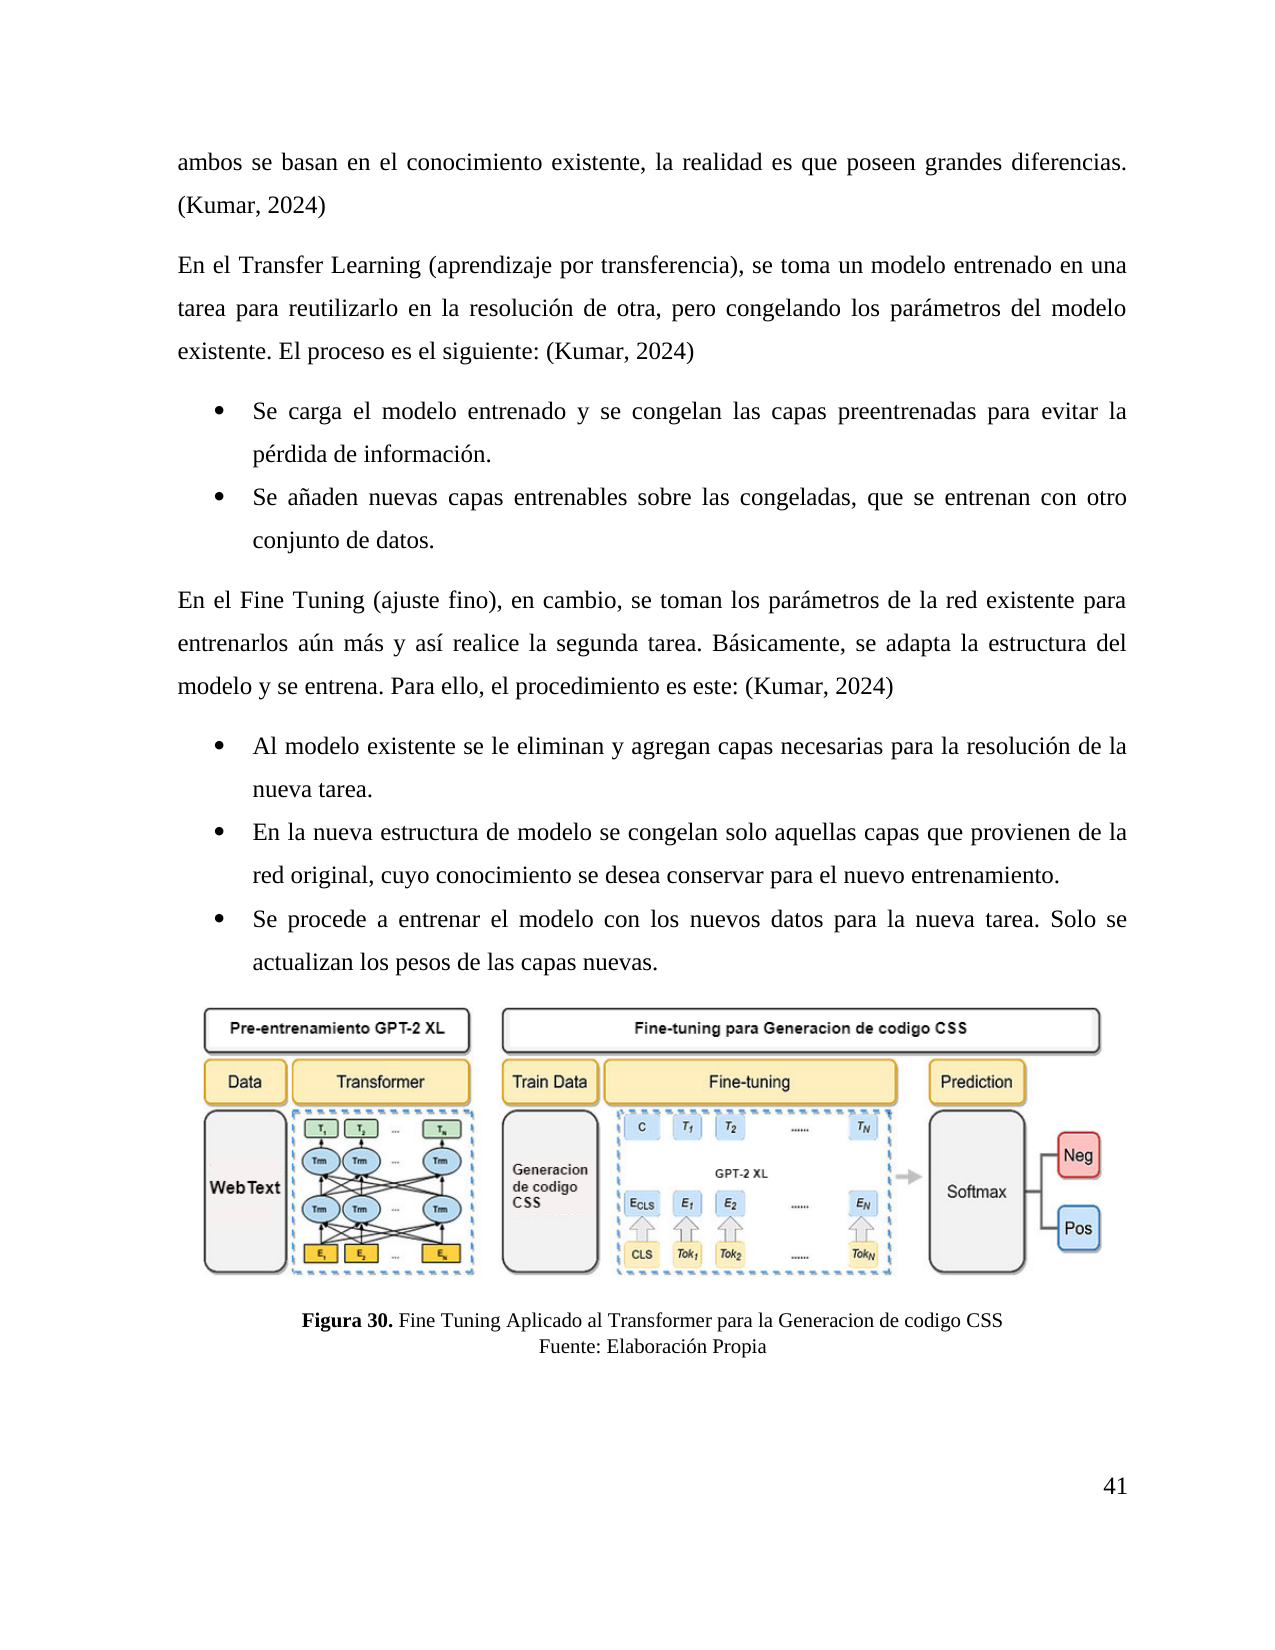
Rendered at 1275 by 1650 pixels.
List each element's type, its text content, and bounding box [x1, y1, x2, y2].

list Se carga el modelo entrenado y se congelan las capas preentrenadas para evitar la pérdida de información. [215, 396, 1128, 468]
text En el Transfer Learning (aprendizaje por transferencia), se toma un modelo entrenado en una tarea para reutilizarlo en la resolución de otra, pero congelando los parámetros del modelo existente. El proceso es el siguiente: [177, 250, 1128, 365]
text Fuente: Elaboración Propia [177, 1334, 1128, 1358]
list Se procede a entrenar el modelo con los nuevos datos para la nueva tarea. Solo se actualizan los pesos de las capas nuevas. [215, 904, 1128, 976]
list En la nueva estructura de modelo se congelan solo aquellas capas que provienen de la red original, cuyo conocimiento se desea conservar para el nuevo entrenamiento. [215, 817, 1128, 889]
list Al modelo existente se le eliminan y agregan capas necesarias para la resolución de la nueva tarea. [215, 731, 1128, 803]
text En el Fine Tuning (ajuste fino), en cambio, se toman los parámetros de la red existente para entrenarlos aún más y así realice la segunda tarea. Básicamente, se adapta la estructura del modelo y se entrena. Para ello, el procedimiento es este: [177, 585, 1128, 700]
picture [202, 1006, 1103, 1277]
list Se añaden nuevas capas entrenables sobre las congeladas, que se entrenan con otro conjunto de datos. [215, 482, 1128, 554]
text Figura 30. Fine Tuning Aplicado al Transformer para la Generacion de codigo CSS [177, 1308, 1128, 1332]
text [177, 147, 1128, 219]
